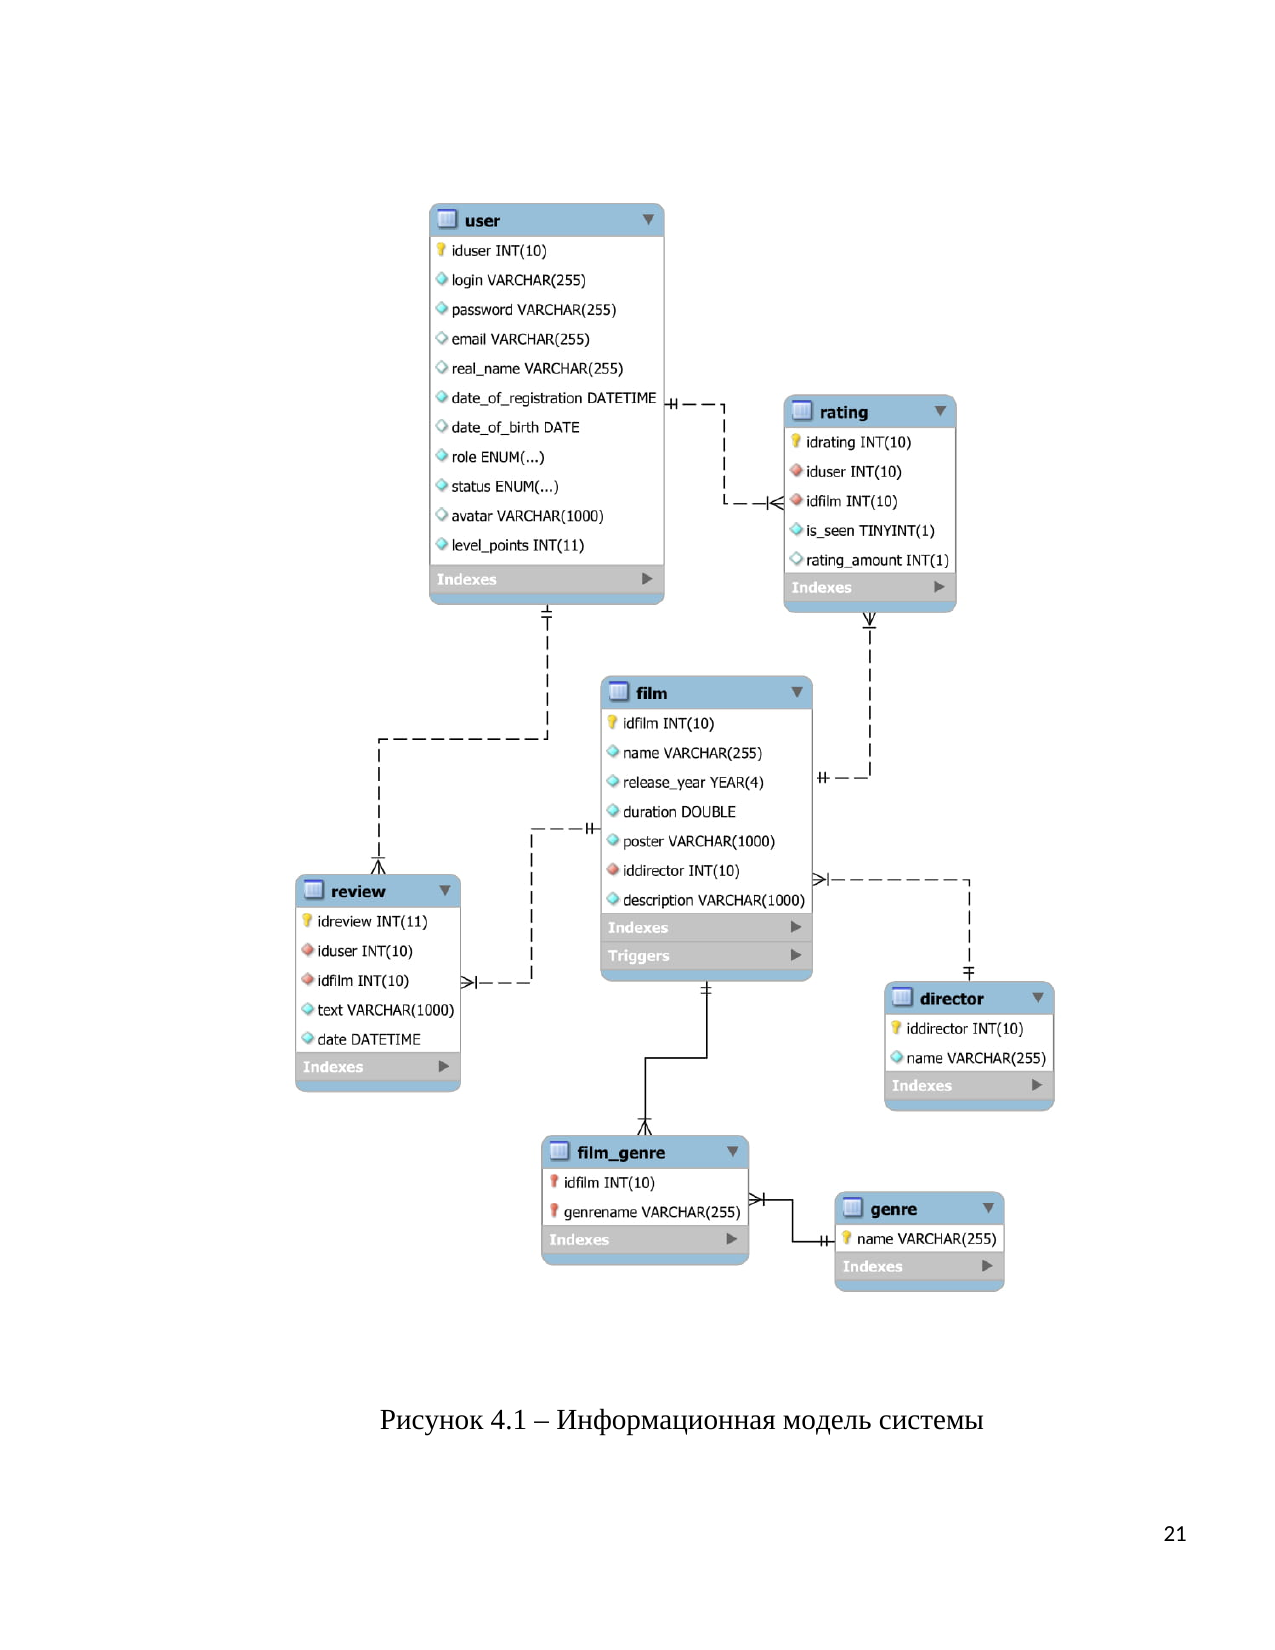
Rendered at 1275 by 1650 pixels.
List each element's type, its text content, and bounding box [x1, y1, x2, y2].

text Рисунок 4.1 – Информационная модель системы [177, 1402, 1186, 1436]
picture [177, 185, 1192, 1372]
